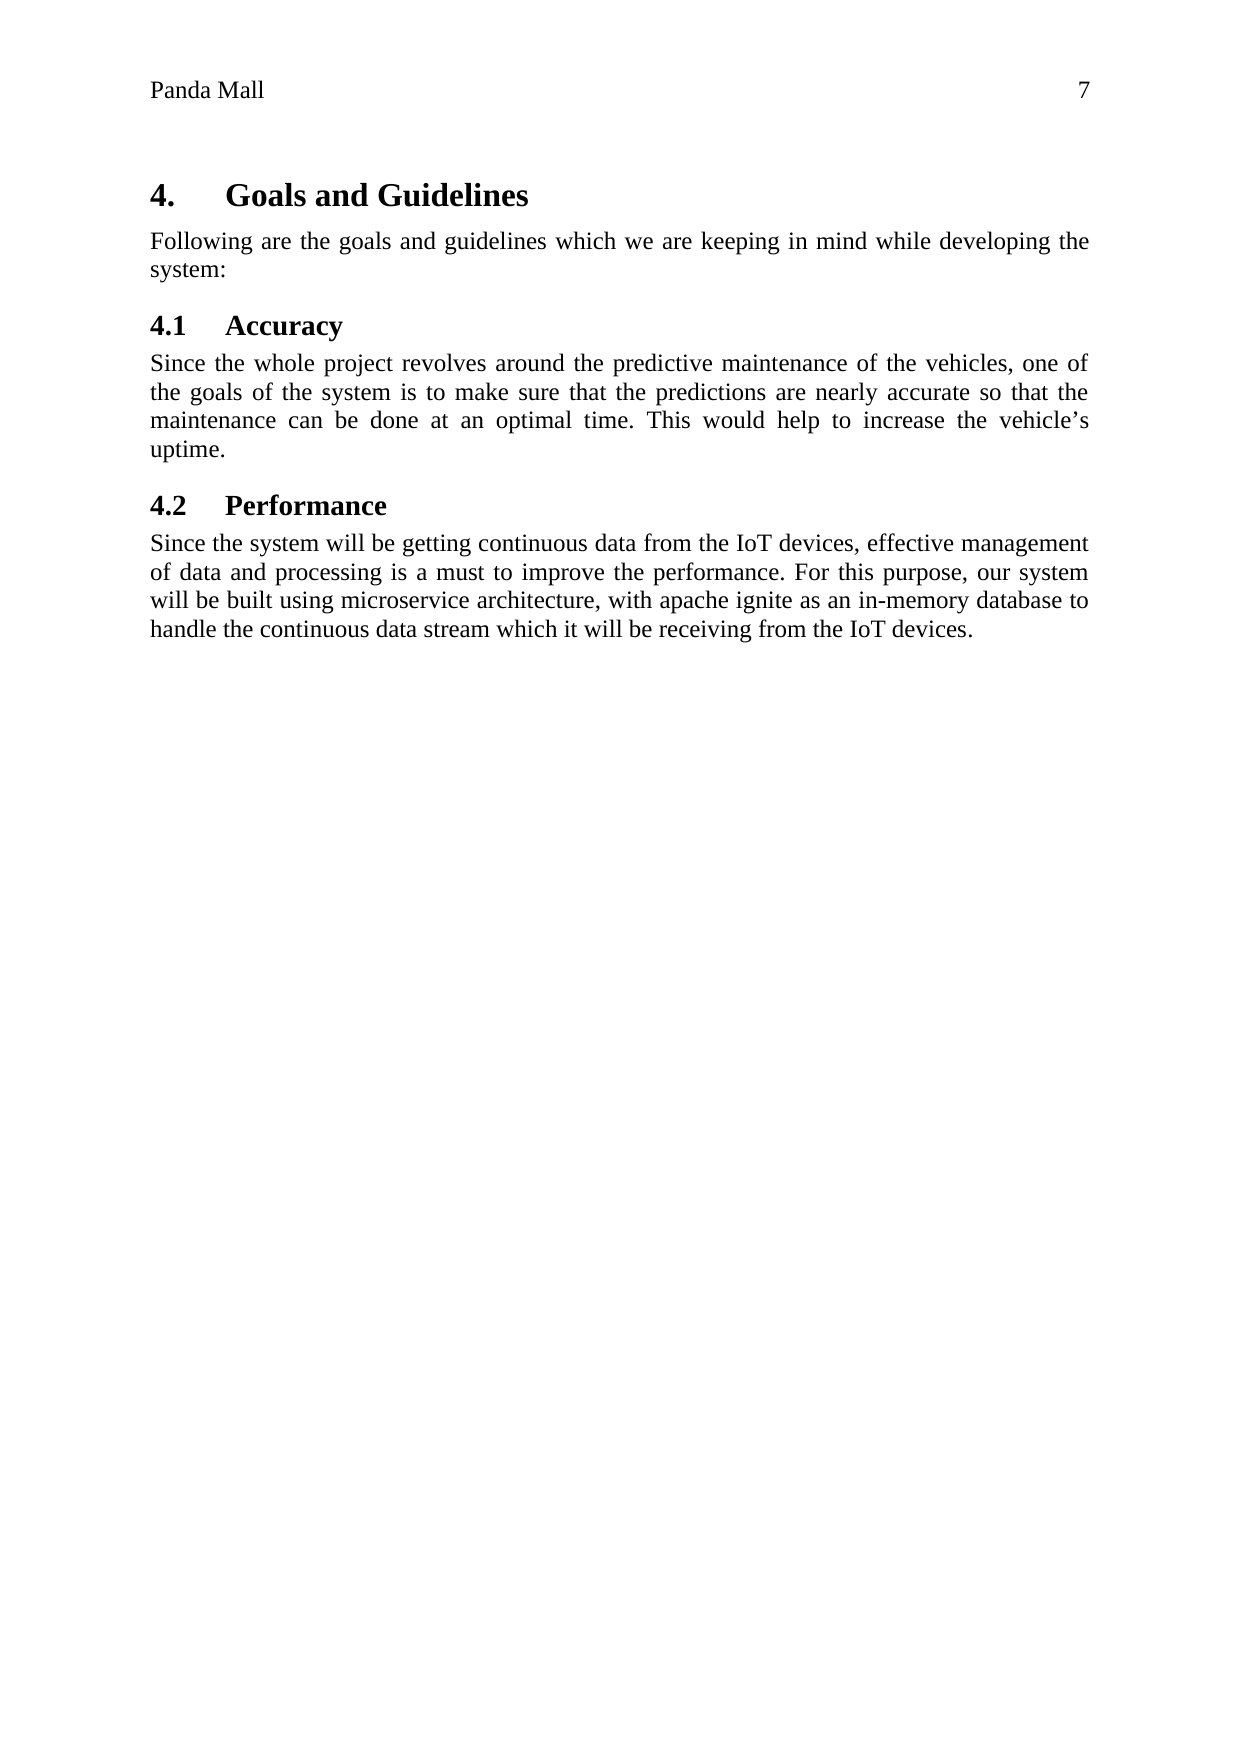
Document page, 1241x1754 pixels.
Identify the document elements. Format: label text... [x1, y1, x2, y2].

text Since the system will be getting continuous data from the IoT devices, effective management of data and processing is a must to improve the performance. For this purpose, our system will be built using microservice architecture, with apache ignite as an in-memory database to handle the continuous data stream which it will be receiving from the IoT devices. [150, 528, 1090, 643]
text Since the whole project revolves around the predictive maintenance of the vehicles, one of the goals of the system is to make sure that the predictions are nearly accurate so that the maintenance can be done at an optimal time. This would help to increase the vehicle’s uptime. [150, 348, 1090, 463]
subtitle Performance [150, 488, 1090, 522]
subtitle Goals and Guidelines [150, 175, 1090, 213]
subtitle Accuracy [150, 308, 1090, 342]
text Following are the goals and guidelines which we are keeping in mind while developing the system: [150, 226, 1090, 283]
